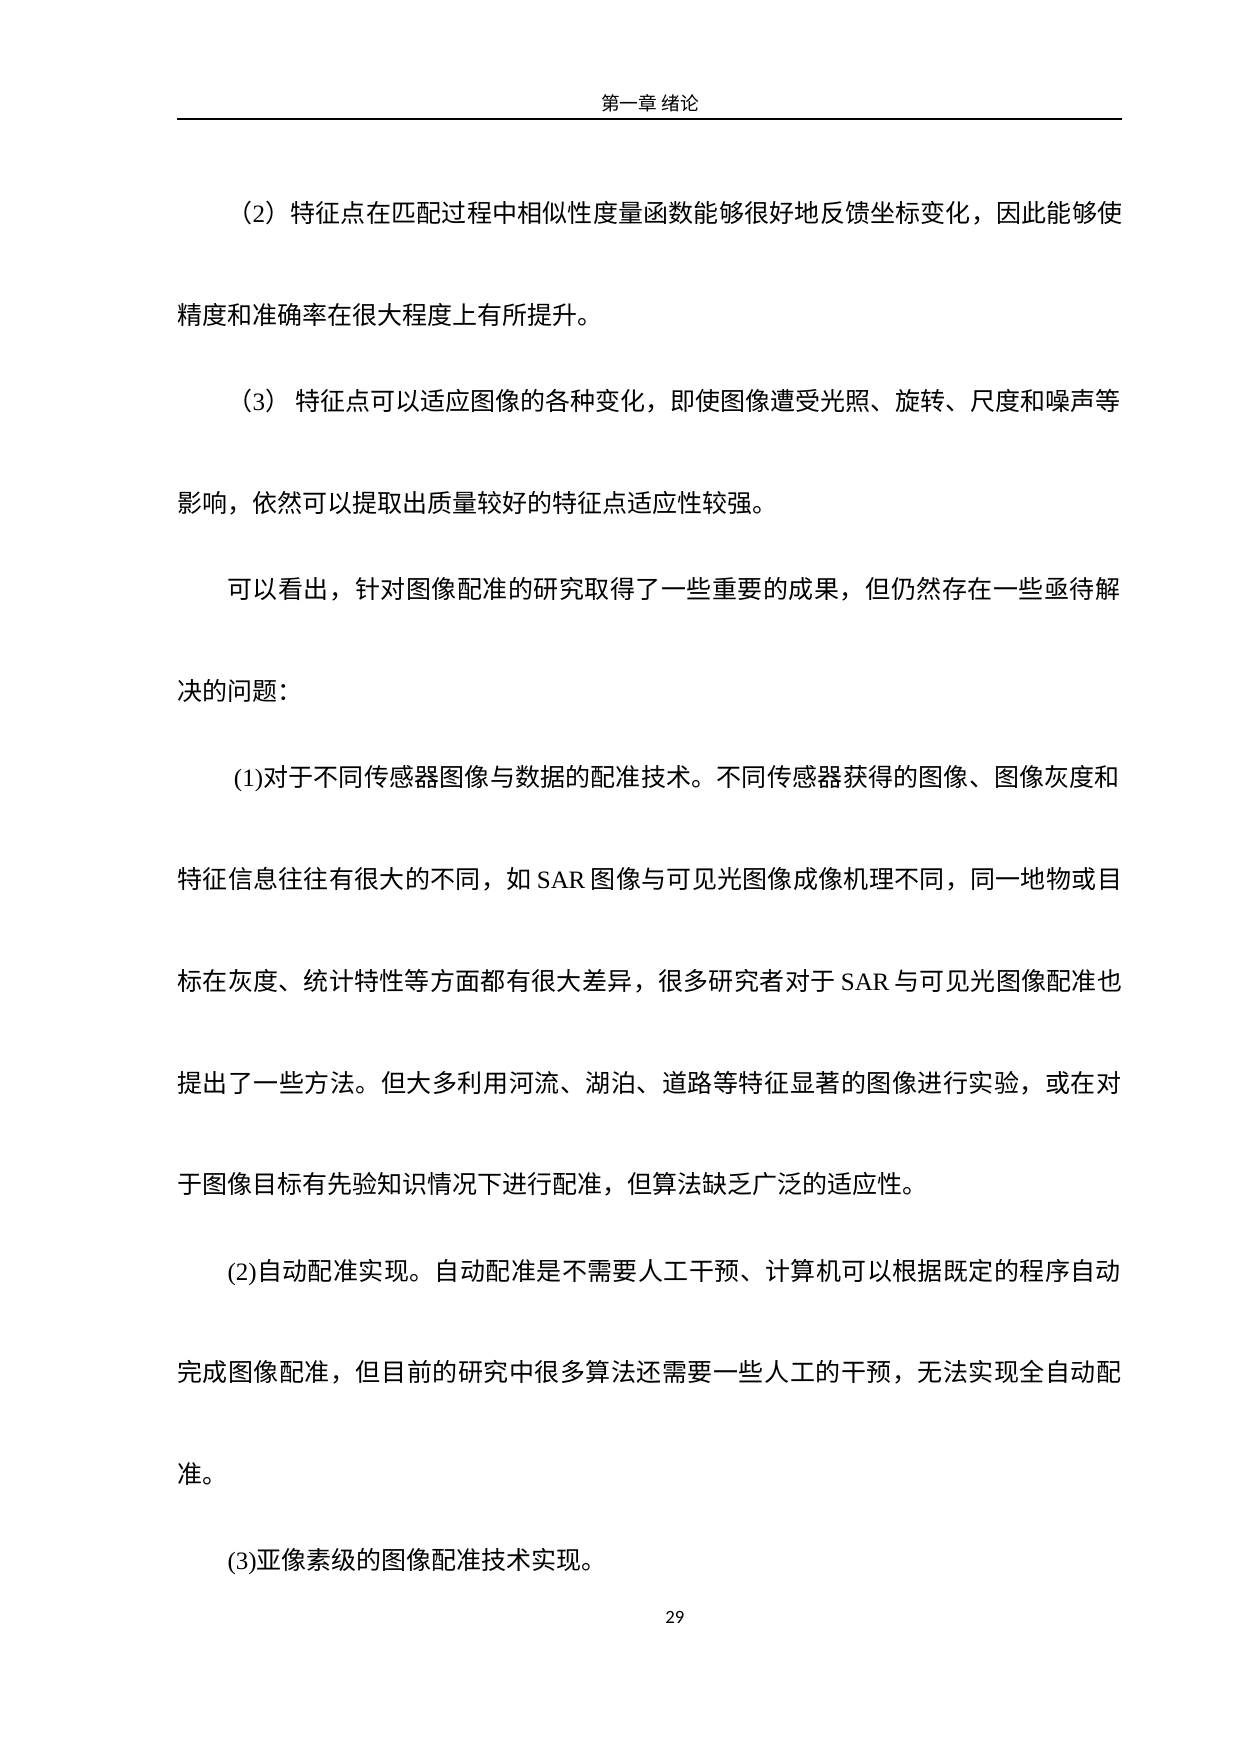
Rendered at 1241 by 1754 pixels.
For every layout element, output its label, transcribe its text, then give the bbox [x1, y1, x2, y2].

text （3） 特征点可以适应图像的各种变化，即使图像遭受光照、旋转、尺度和噪声等影响，依然可以提取出质量较好的特征点适应性较强。 [177, 366, 1122, 536]
text （2）特征点在匹配过程中相似性度量函数能够很好地反馈坐标变化，因此能够使精度和准确率在很大程度上有所提升。 [177, 178, 1122, 348]
text (3)亚像素级的图像配准技术实现。 [177, 1525, 1122, 1593]
text 可以看出，针对图像配准的研究取得了一些重要的成果，但仍然存在一些亟待解决的问题： [177, 554, 1122, 723]
text (1)对于不同传感器图像与数据的配准技术。不同传感器获得的图像、图像灰度和特征信息往往有很大的不同，如SAR图像与可见光图像成像机理不同，同一地物或目标在灰度、统计特性等方面都有很大差异，很多研究者对于SAR与可见光图像配准也提出了一些方法。但大多利用河流、湖泊、道路等特征显著的图像进行实验，或在对于图像目标有先验知识情况下进行配准，但算法缺乏广泛的适应性。 [177, 742, 1122, 1217]
text (2)自动配准实现。自动配准是不需要人工干预、计算机可以根据既定的程序自动完成图像配准，但目前的研究中很多算法还需要一些人工的干预，无法实现全自动配准。 [177, 1235, 1122, 1507]
